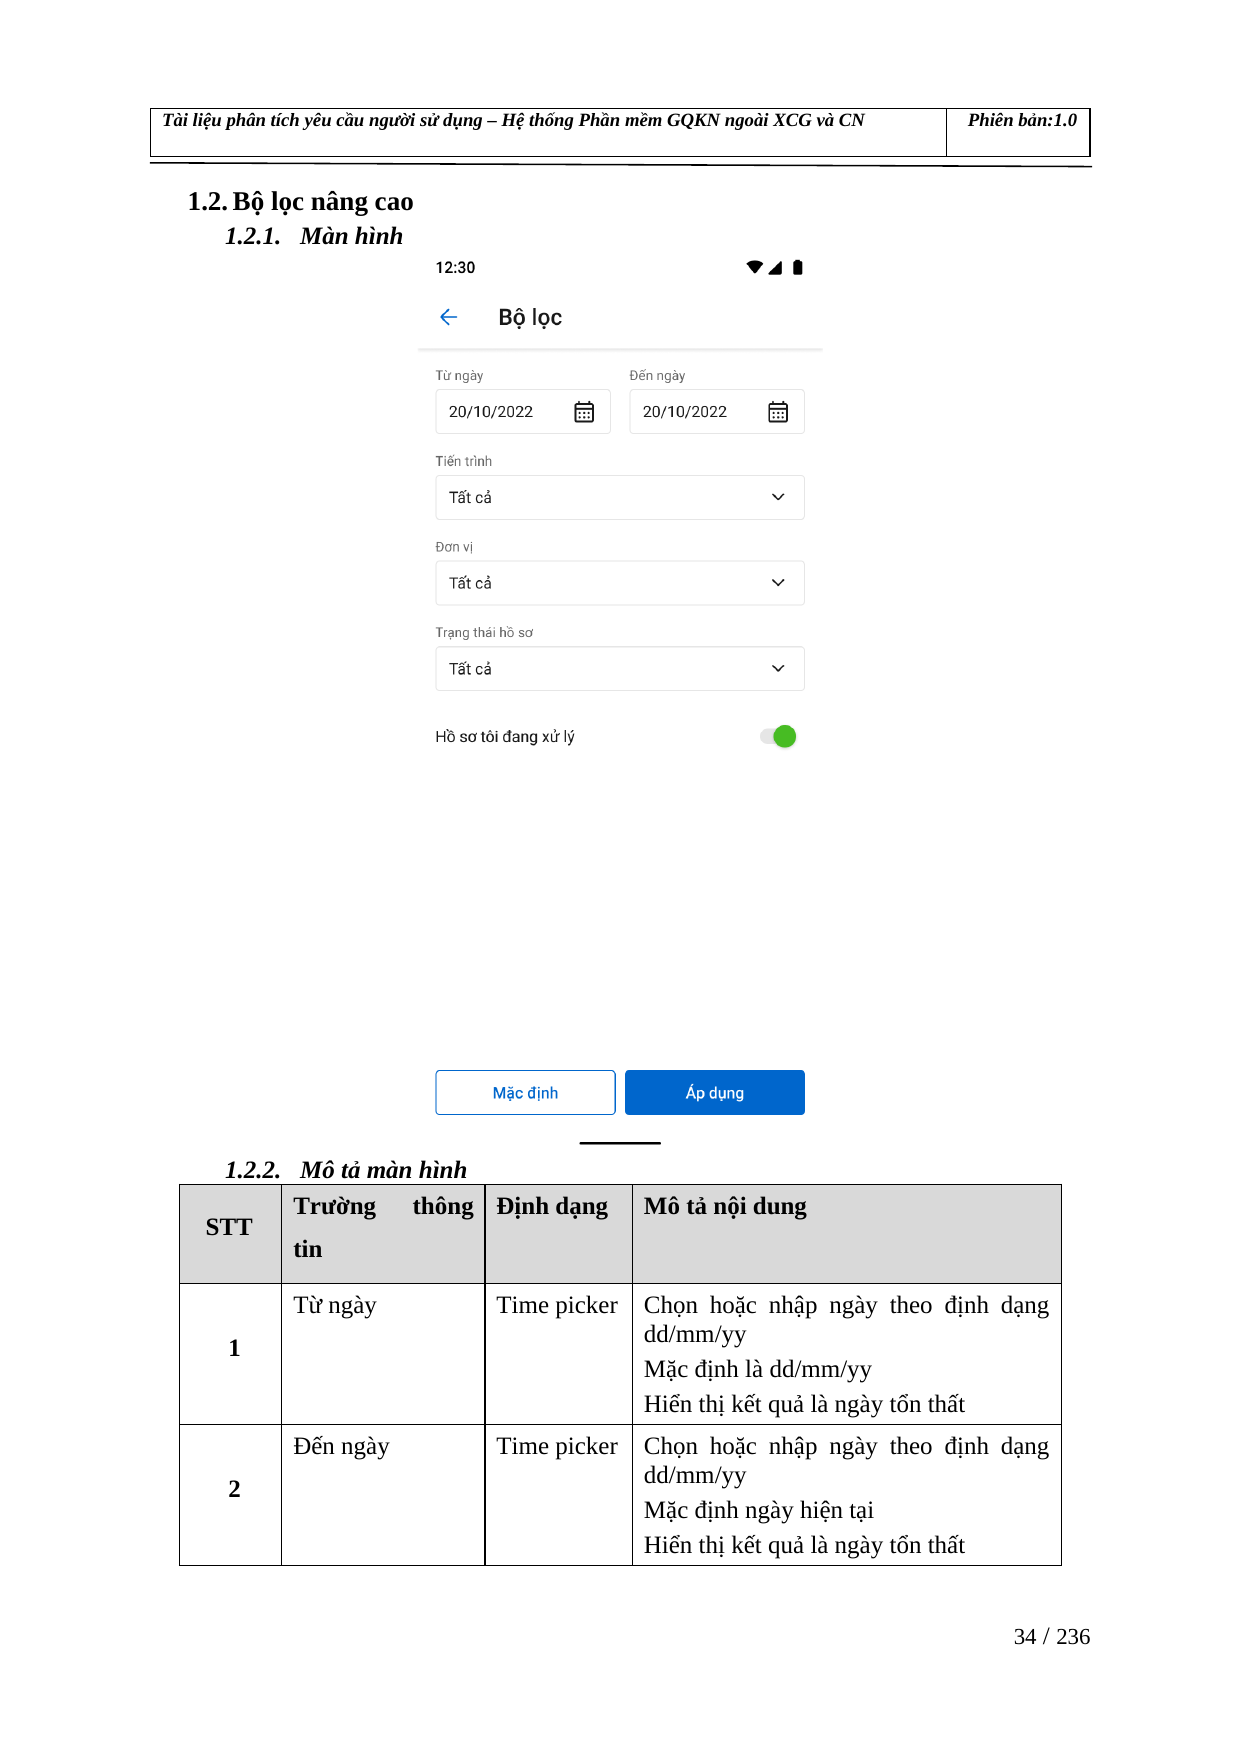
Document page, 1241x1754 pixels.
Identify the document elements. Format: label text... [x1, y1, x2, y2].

table_header STT [180, 1185, 281, 1283]
table_header Trường thông tin [282, 1185, 484, 1283]
table_cell Time picker [486, 1425, 632, 1565]
subtitle Mô tả màn hình [225, 1155, 1090, 1183]
subtitle Bộ lọc nâng cao [187, 185, 1090, 217]
table_cell Time picker [486, 1284, 632, 1424]
subtitle Màn hình [225, 221, 1090, 249]
table_cell Chọn hoặc nhập ngày theo định dạng dd/mm/yy Mặc định là dd/mm/yy Hiển thị kết quả là ngày tổn thất [633, 1284, 1061, 1424]
table_cell Chọn hoặc nhập ngày theo định dạng dd/mm/yy Mặc định ngày hiện tại Hiển thị kết quả là ngày tổn thất [633, 1425, 1061, 1565]
picture [417, 249, 823, 1151]
table_header Định dạng [486, 1185, 632, 1283]
table_cell Từ ngày [282, 1284, 484, 1424]
table_header Mô tả nội dung [633, 1185, 1061, 1283]
table_cell [180, 1284, 281, 1424]
table_cell Đến ngày [282, 1425, 484, 1565]
table_cell [180, 1425, 281, 1565]
